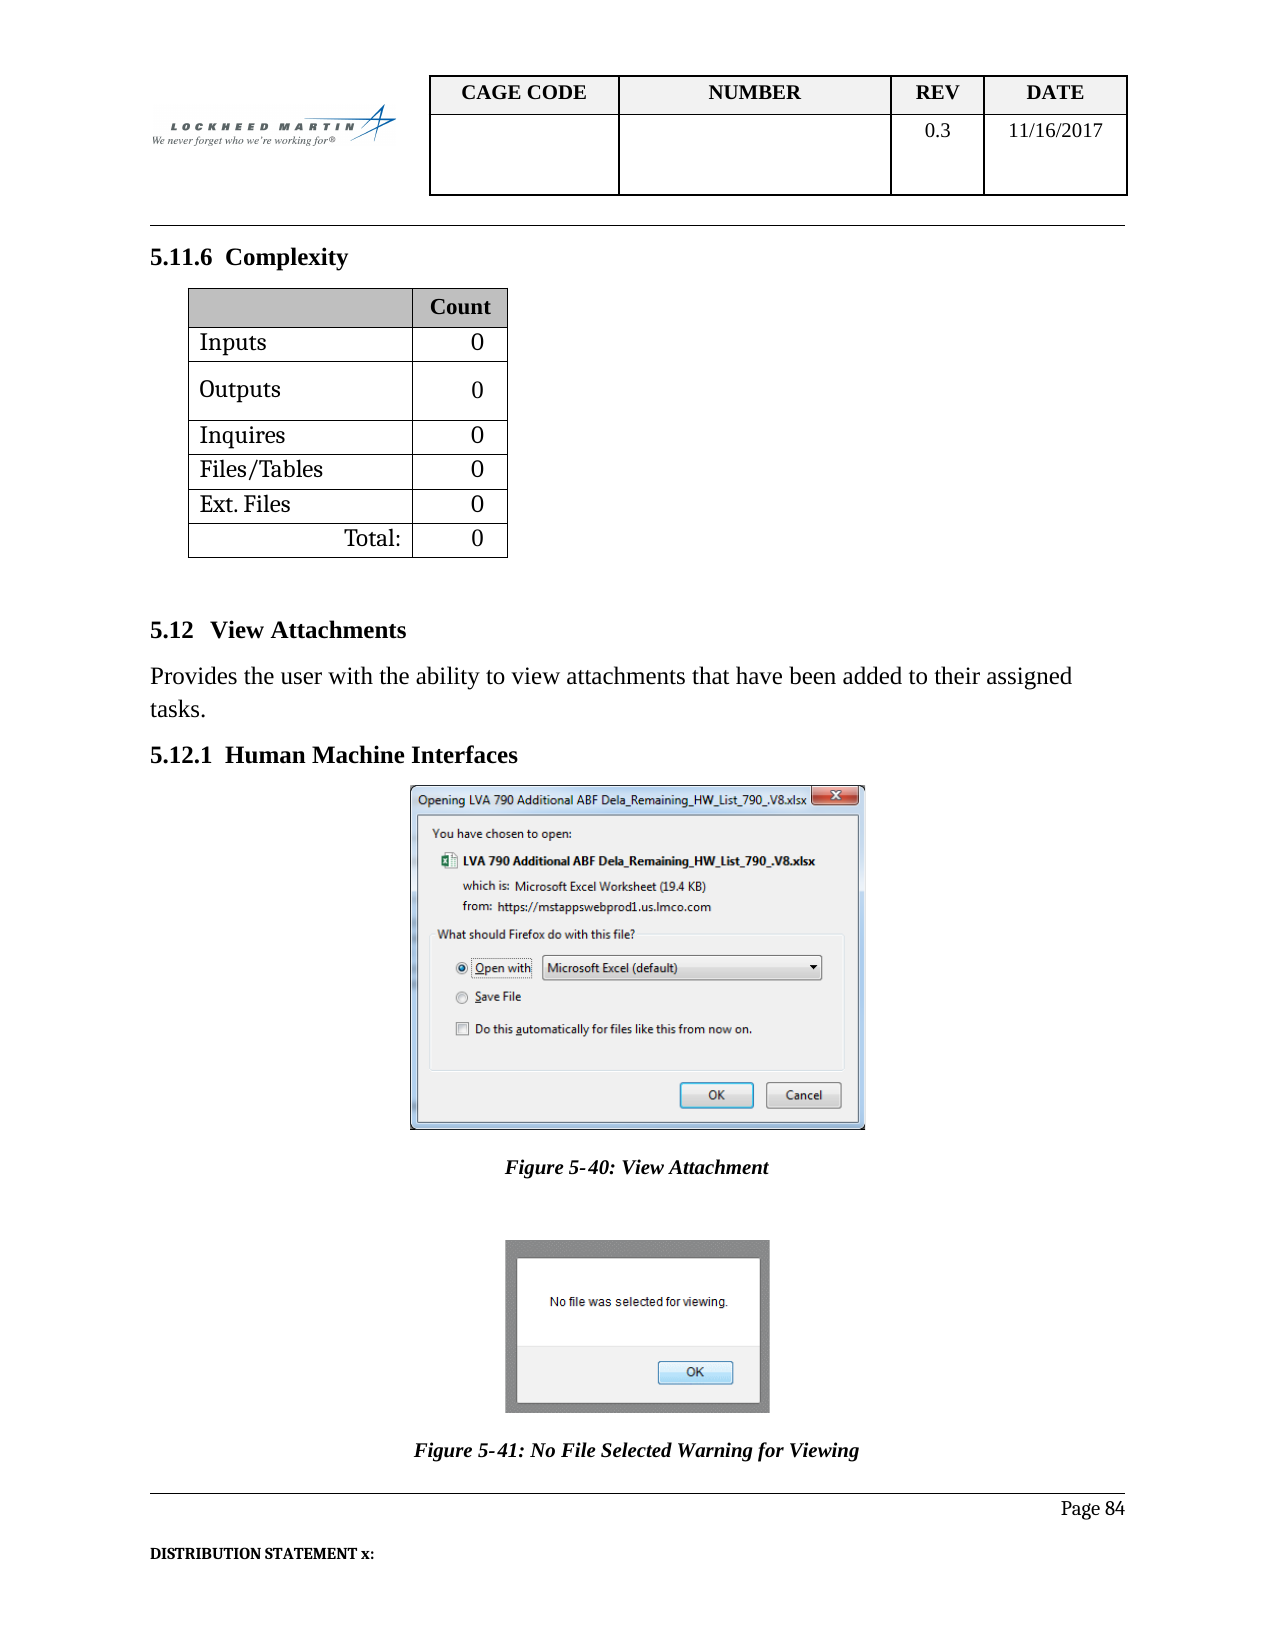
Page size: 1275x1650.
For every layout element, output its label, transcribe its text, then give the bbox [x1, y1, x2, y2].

picture [152, 104, 397, 146]
table_cell Ext. Files [189, 490, 412, 522]
table_cell Total: [189, 524, 412, 557]
table_cell 0 [413, 455, 507, 488]
table_header [189, 289, 412, 327]
table_cell Files/Tables [189, 455, 412, 488]
table_cell Inputs [189, 328, 412, 361]
table_cell Outputs [189, 362, 412, 420]
table_cell Inquires [189, 421, 412, 454]
table_cell 0 [413, 362, 507, 420]
table_cell 0 [413, 328, 507, 361]
picture [505, 1240, 770, 1413]
subtitle Complexity [150, 242, 1125, 271]
subtitle Human Machine Interfaces [150, 740, 1125, 768]
subtitle View Attachments [150, 616, 1125, 644]
table_cell 0 [413, 490, 507, 522]
text Provides the user with the ability to view attachments that have been added to their assigned tasks. [150, 661, 1125, 723]
table_header Count [413, 289, 507, 327]
table_cell 0 [413, 524, 507, 557]
picture [410, 785, 866, 1130]
table_cell 0 [413, 421, 507, 454]
